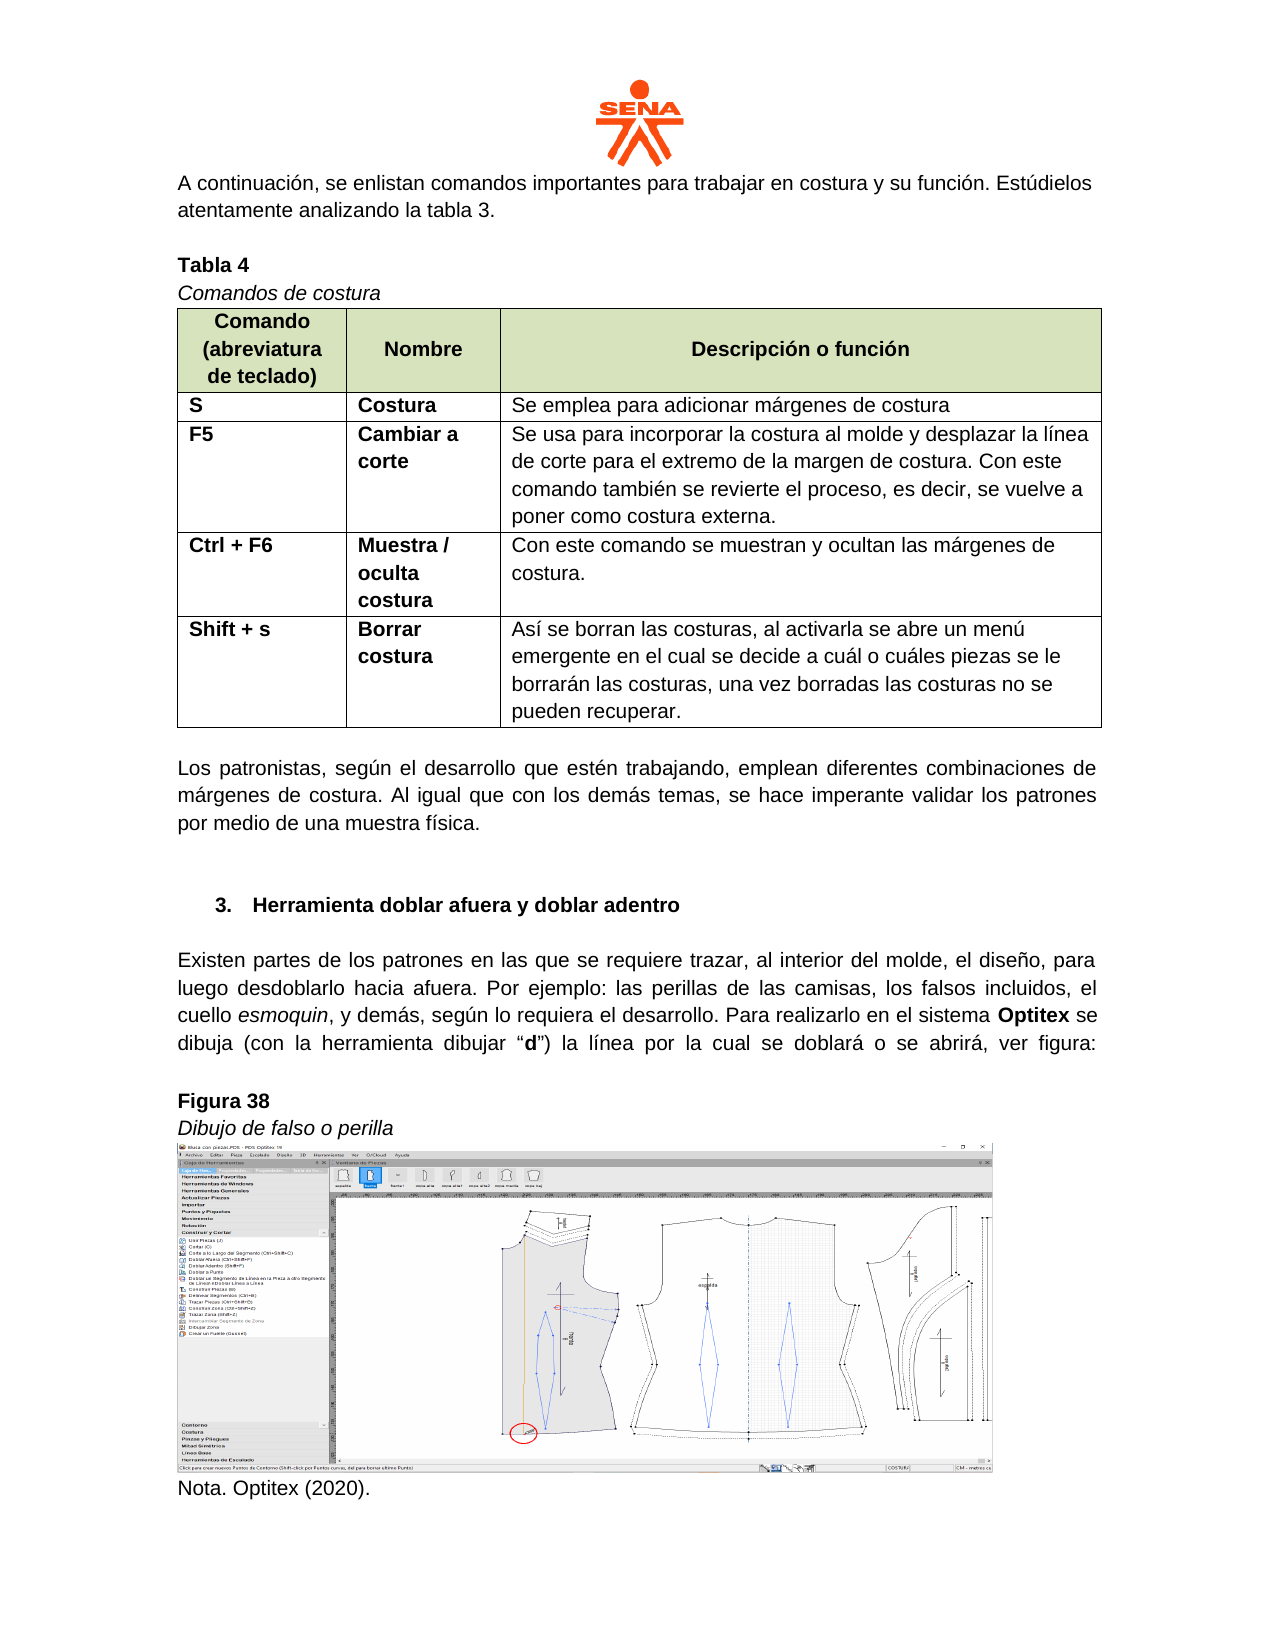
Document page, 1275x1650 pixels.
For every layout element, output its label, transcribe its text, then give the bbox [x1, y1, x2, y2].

table_cell Así se borran las costuras, al activarla se abre un menú emergente en el cual se decide a cuál o cuáles piezas se le borrarán las costuras, una vez borradas las costuras no se pueden recuperar. [501, 617, 1101, 727]
text Existen partes de los patrones en las que se requiere trazar, al interior del molde, el diseño, para luego desdoblarlo hacia afuera. Por ejemplo: las perillas de las camisas, los falsos incluidos, el cuello esmoquin, y demás, según lo requiera el desarrollo. Para realizarlo en el sistema Optitex se dibuja (con la herramienta dibujar “d”) la línea por la cual se doblará o se abrirá, ver figura: [177, 948, 1098, 1085]
table_cell Cambiar a corte [347, 422, 500, 532]
table_cell Ctrl + F6 [178, 533, 346, 616]
text Los patronistas, según el desarrollo que estén trabajando, emplean diferentes combinaciones de márgenes de costura. Al igual que con los demás temas, se hace imperante validar los patrones por medio de una muestra física. [177, 756, 1098, 834]
table_cell Muestra / oculta costura [347, 533, 500, 616]
table_header Descripción o función [501, 309, 1101, 392]
list Herramienta doblar afuera y doblar adentro [215, 893, 1098, 917]
text Nota. Optitex (2020). [177, 1476, 1098, 1500]
table_cell Con este comando se muestran y ocultan las márgenes de costura. [501, 533, 1101, 616]
text Comandos de costura [177, 280, 1098, 304]
table_cell Shift + s [178, 617, 346, 727]
table_cell Borrar costura [347, 617, 500, 727]
table_cell Se usa para incorporar la costura al molde y desplazar la línea de corte para el extremo de la margen de costura. Con este comando también se revierte el proceso, es decir, se vuelve a poner como costura externa. [501, 422, 1101, 532]
picture [177, 1143, 993, 1473]
table_header Comando (abreviatura de teclado) [178, 309, 346, 392]
text A continuación, se enlistan comandos importantes para trabajar en costura y su función. Estúdielos atentamente analizando la tabla 3. [177, 170, 1098, 222]
table_header Nombre [347, 309, 500, 392]
table_cell Costura [347, 393, 500, 421]
text Figura 38 [177, 1089, 1098, 1113]
text Tabla 4 [177, 253, 1098, 277]
picture [585, 76, 690, 171]
table_cell F5 [178, 422, 346, 532]
table_cell S [178, 393, 346, 421]
table_cell Se emplea para adicionar márgenes de costura [501, 393, 1101, 421]
